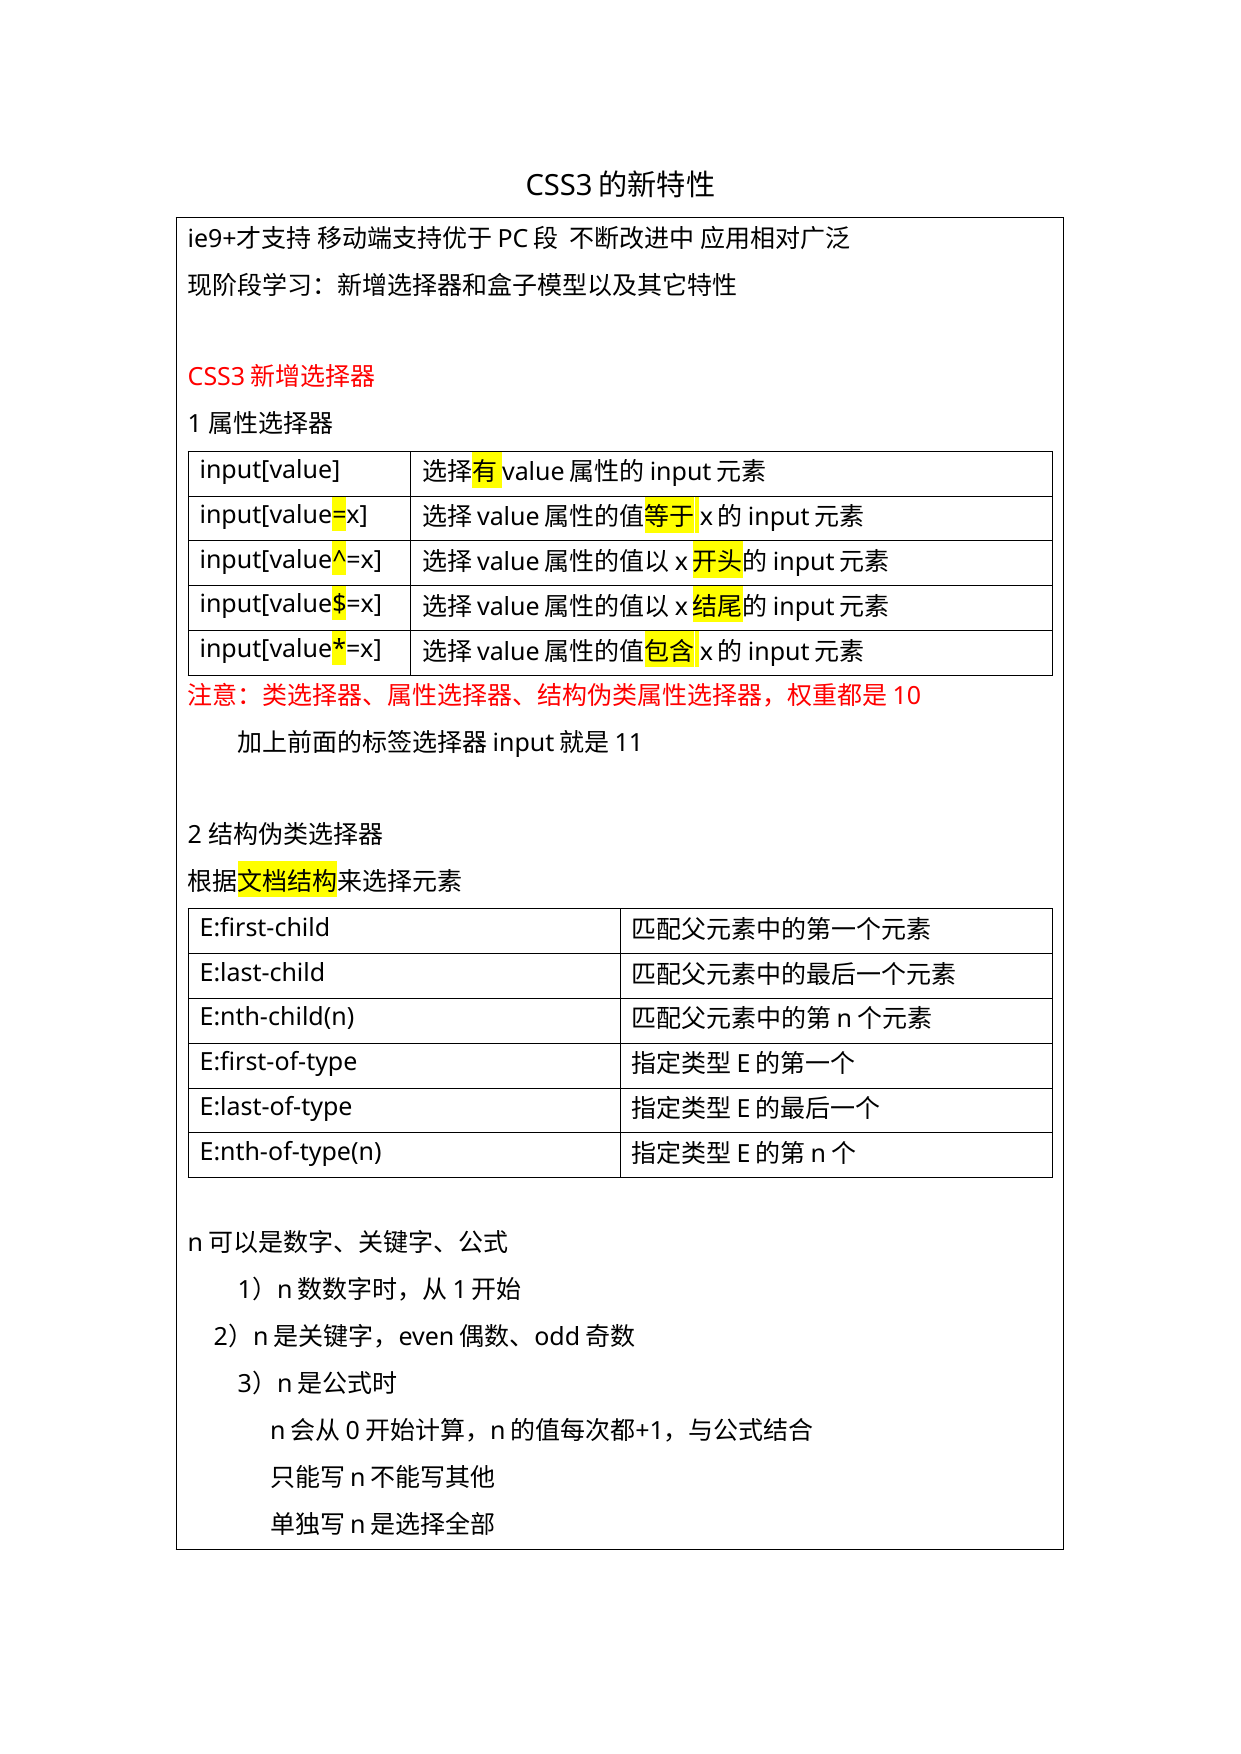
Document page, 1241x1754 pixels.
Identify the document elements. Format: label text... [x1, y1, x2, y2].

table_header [177, 218, 1063, 1549]
text CSS3的新特性 [187, 162, 1053, 204]
